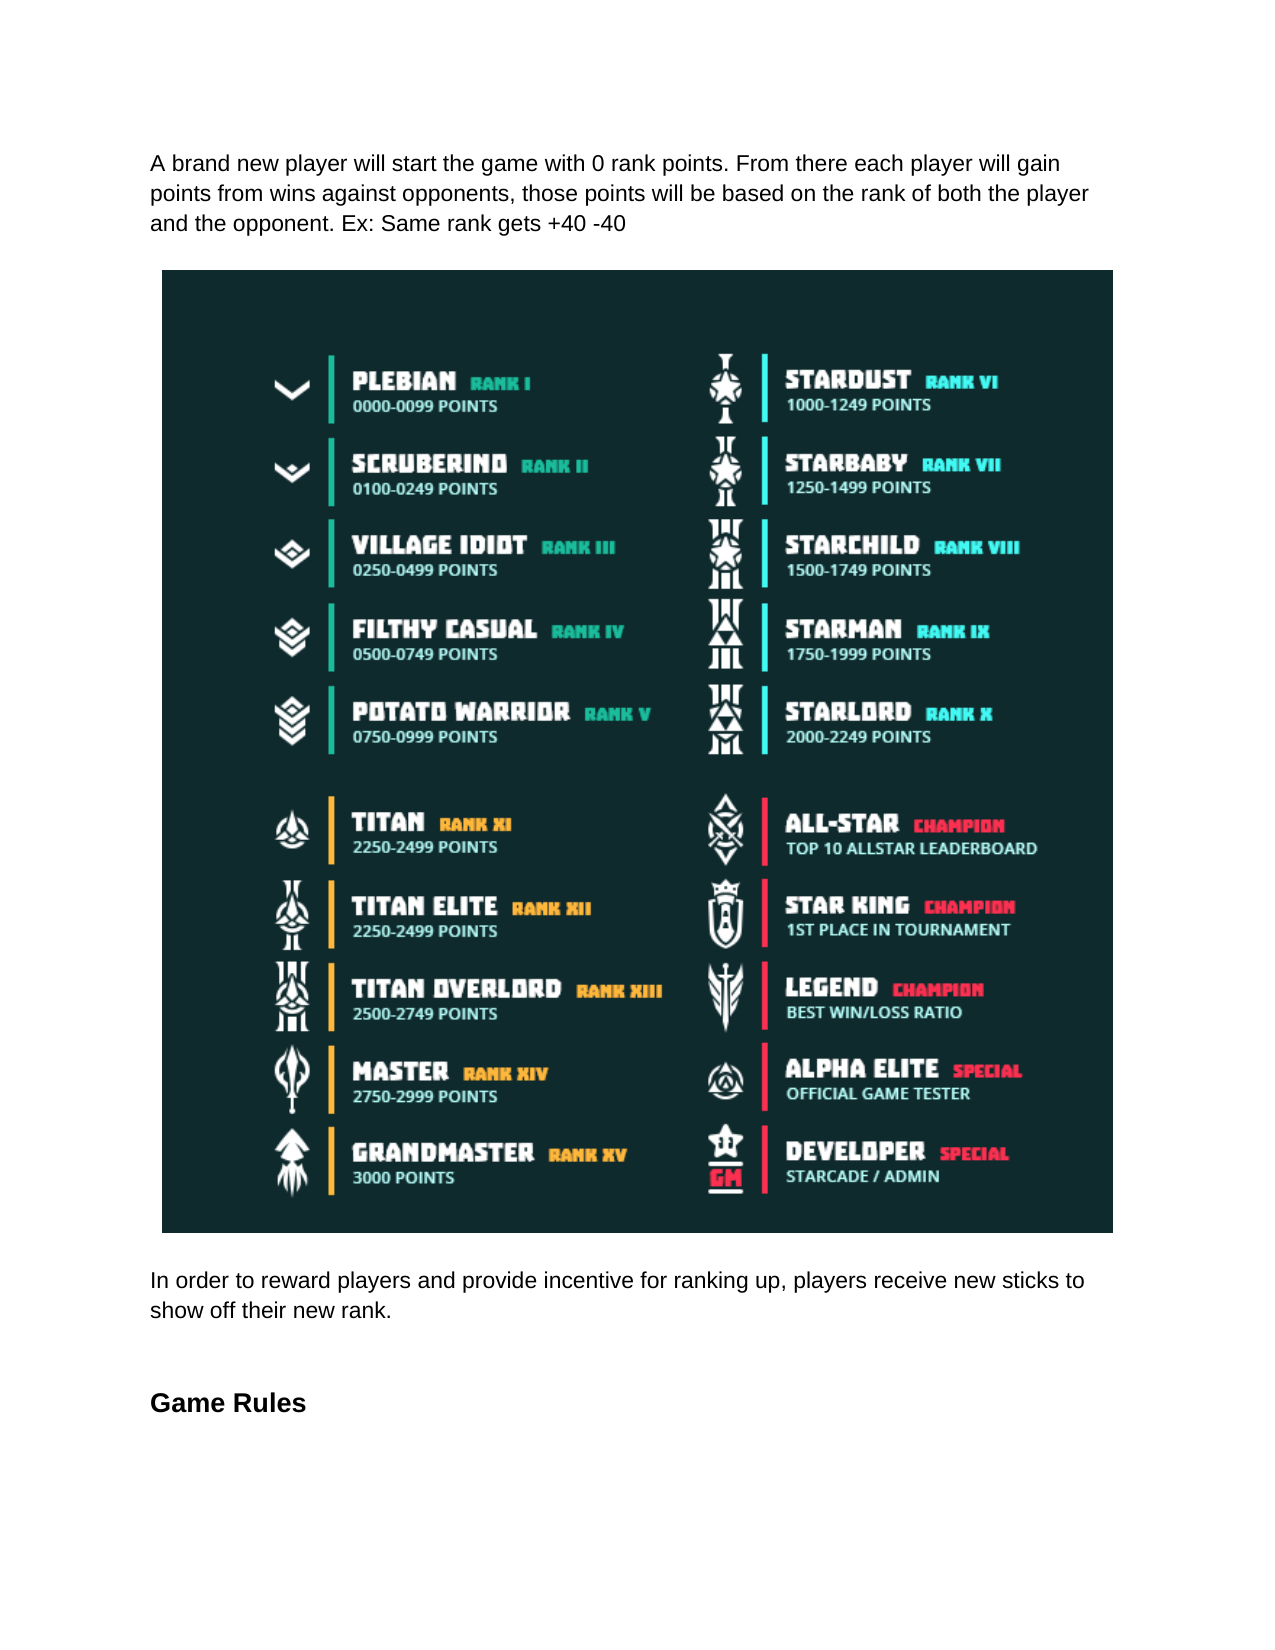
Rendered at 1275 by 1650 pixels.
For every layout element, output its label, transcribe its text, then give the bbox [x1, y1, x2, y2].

text Game Rules [150, 1387, 1125, 1419]
text In order to reward players and provide incentive for ranking up, players receive new sticks to show off their new rank. [150, 1267, 1125, 1323]
text A brand new player will start the game with 0 rank points. From there each player will gain points from wins against opponents, those points will be based on the rank of both the player and the opponent. Ex: Same rank gets +40 -40 [150, 150, 1125, 237]
picture [162, 270, 1113, 1233]
